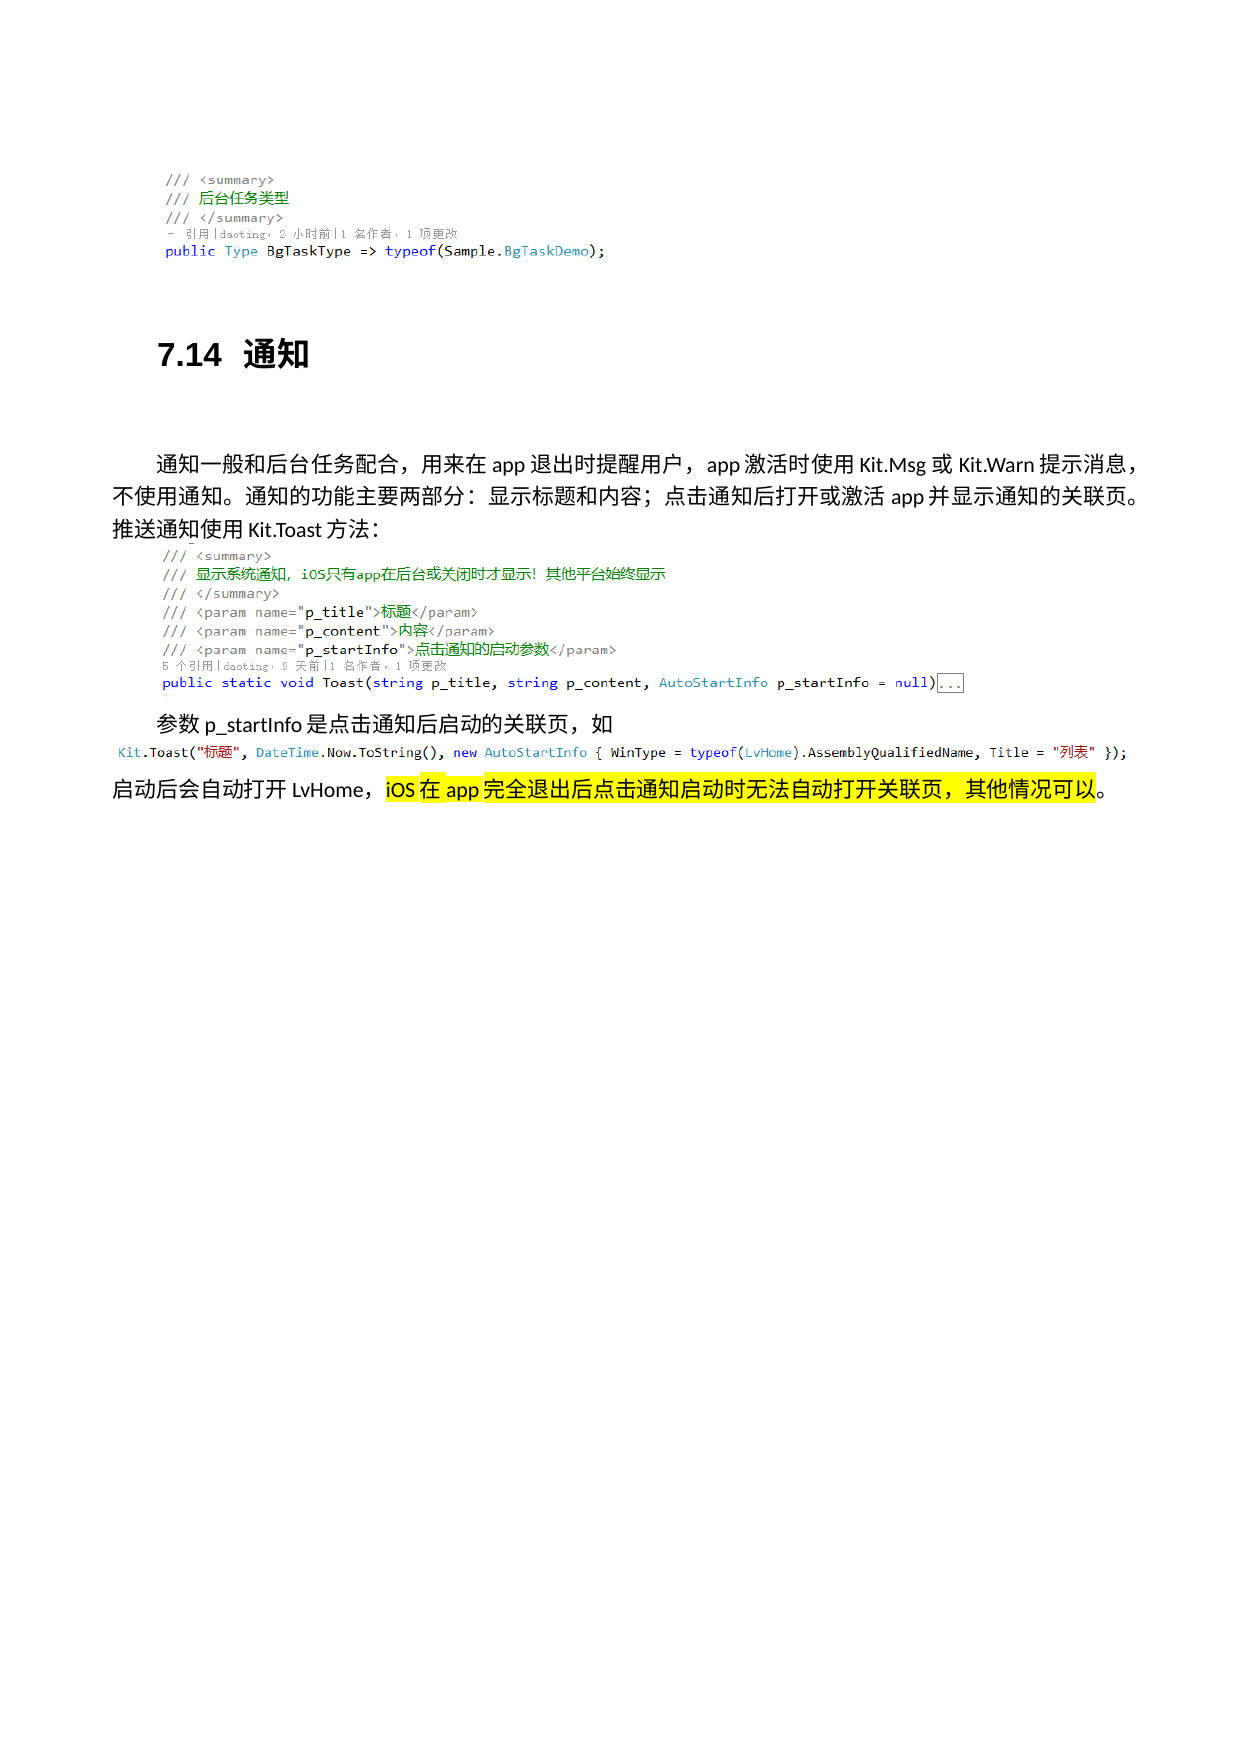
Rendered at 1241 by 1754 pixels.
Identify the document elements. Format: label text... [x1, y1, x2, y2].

picture [156, 543, 969, 698]
text 启动后会自动打开LvHome，iOS在app完全退出后点击通知启动时无法自动打开关联页，其他情况可以。 [112, 771, 1128, 804]
picture [112, 738, 1128, 763]
subtitle 通知 [157, 319, 1128, 384]
text 通知一般和后台任务配合，用来在app退出时提醒用户，app激活时使用Kit.Msg 或 Kit.Warn提示消息，不使用通知。通知的功能主要两部分：显示标题和内容；点击通知后打开或激活app并显示通知的关联页。推送通知使用Kit.Toast方法： [112, 446, 1128, 544]
text 参数p_startInfo是点击通知后启动的关联页，如 [112, 706, 1128, 738]
picture [156, 162, 621, 275]
